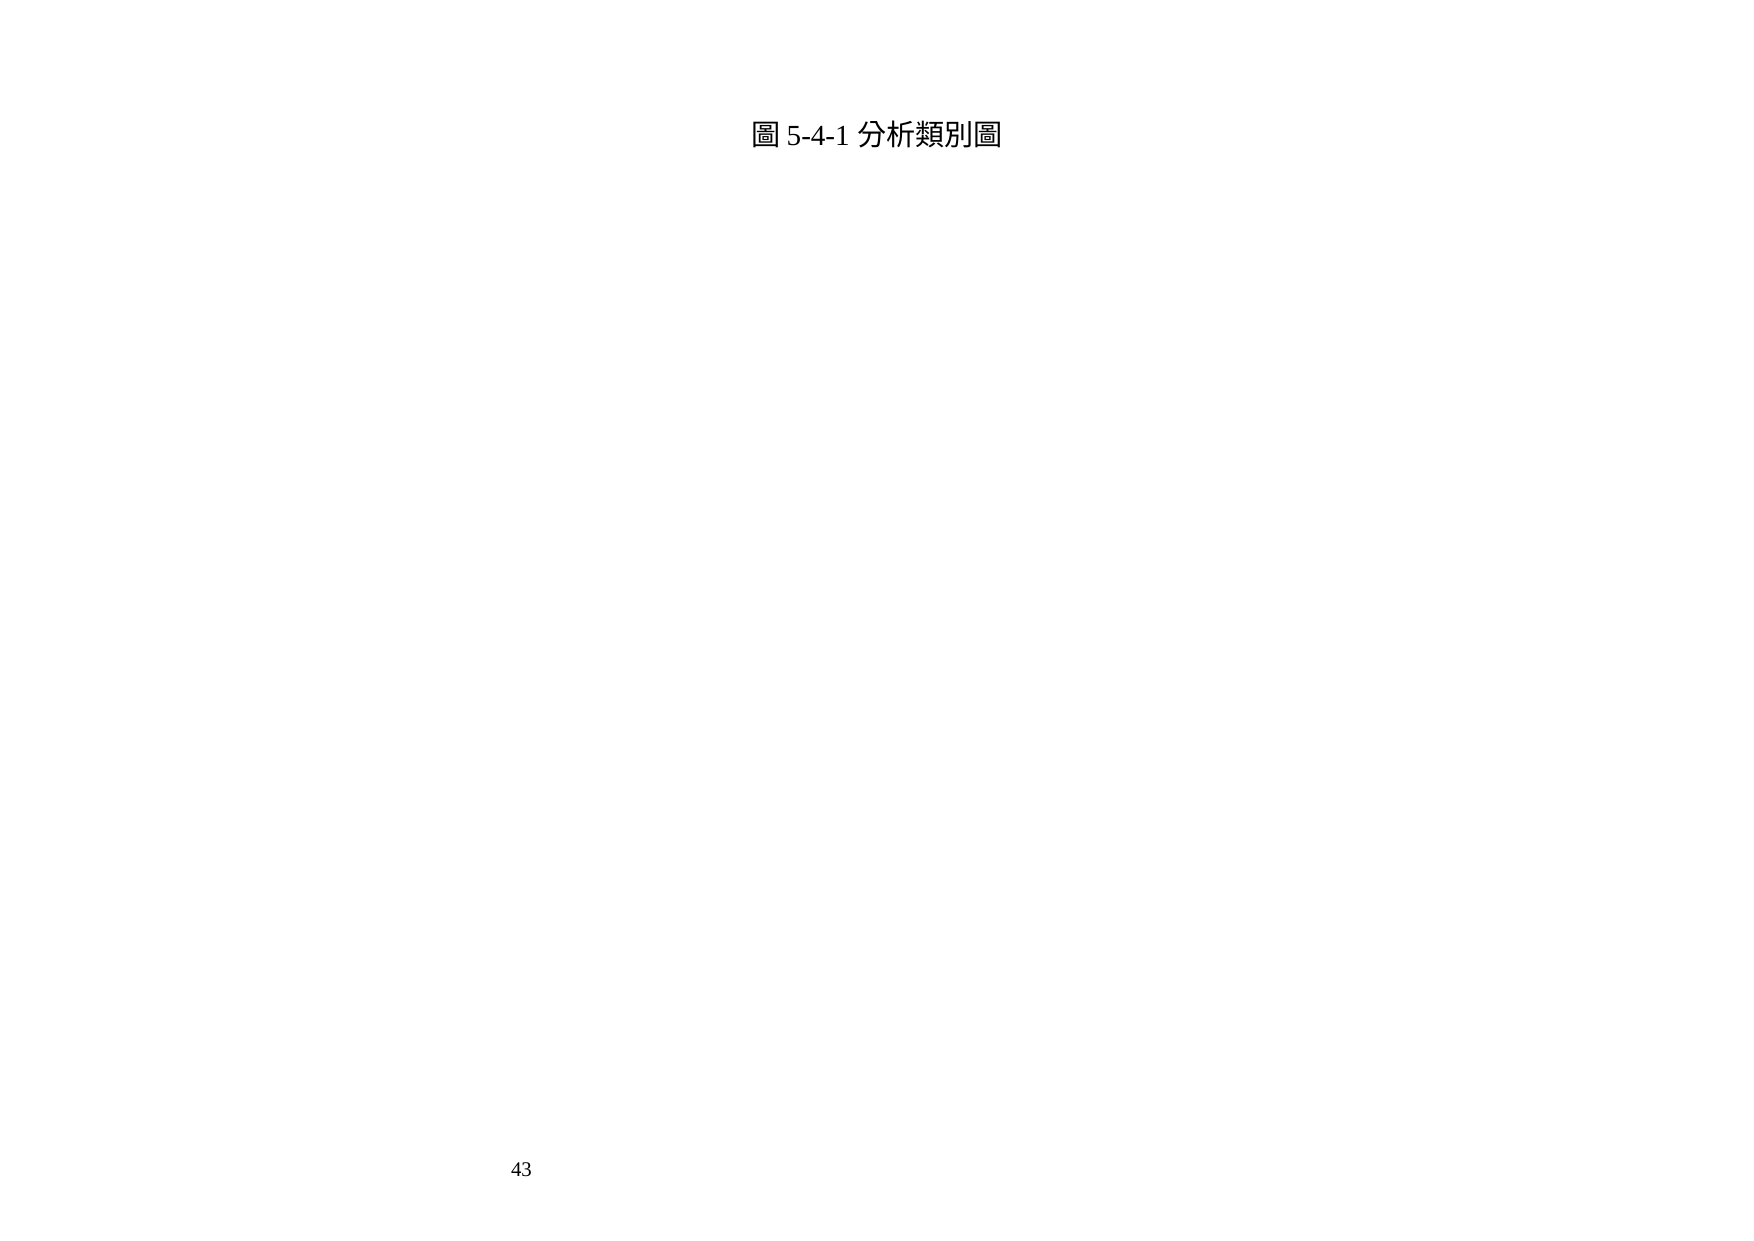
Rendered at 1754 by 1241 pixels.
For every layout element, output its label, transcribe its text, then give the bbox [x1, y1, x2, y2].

text 圖5-4-1 分析類別圖 [89, 95, 1665, 170]
